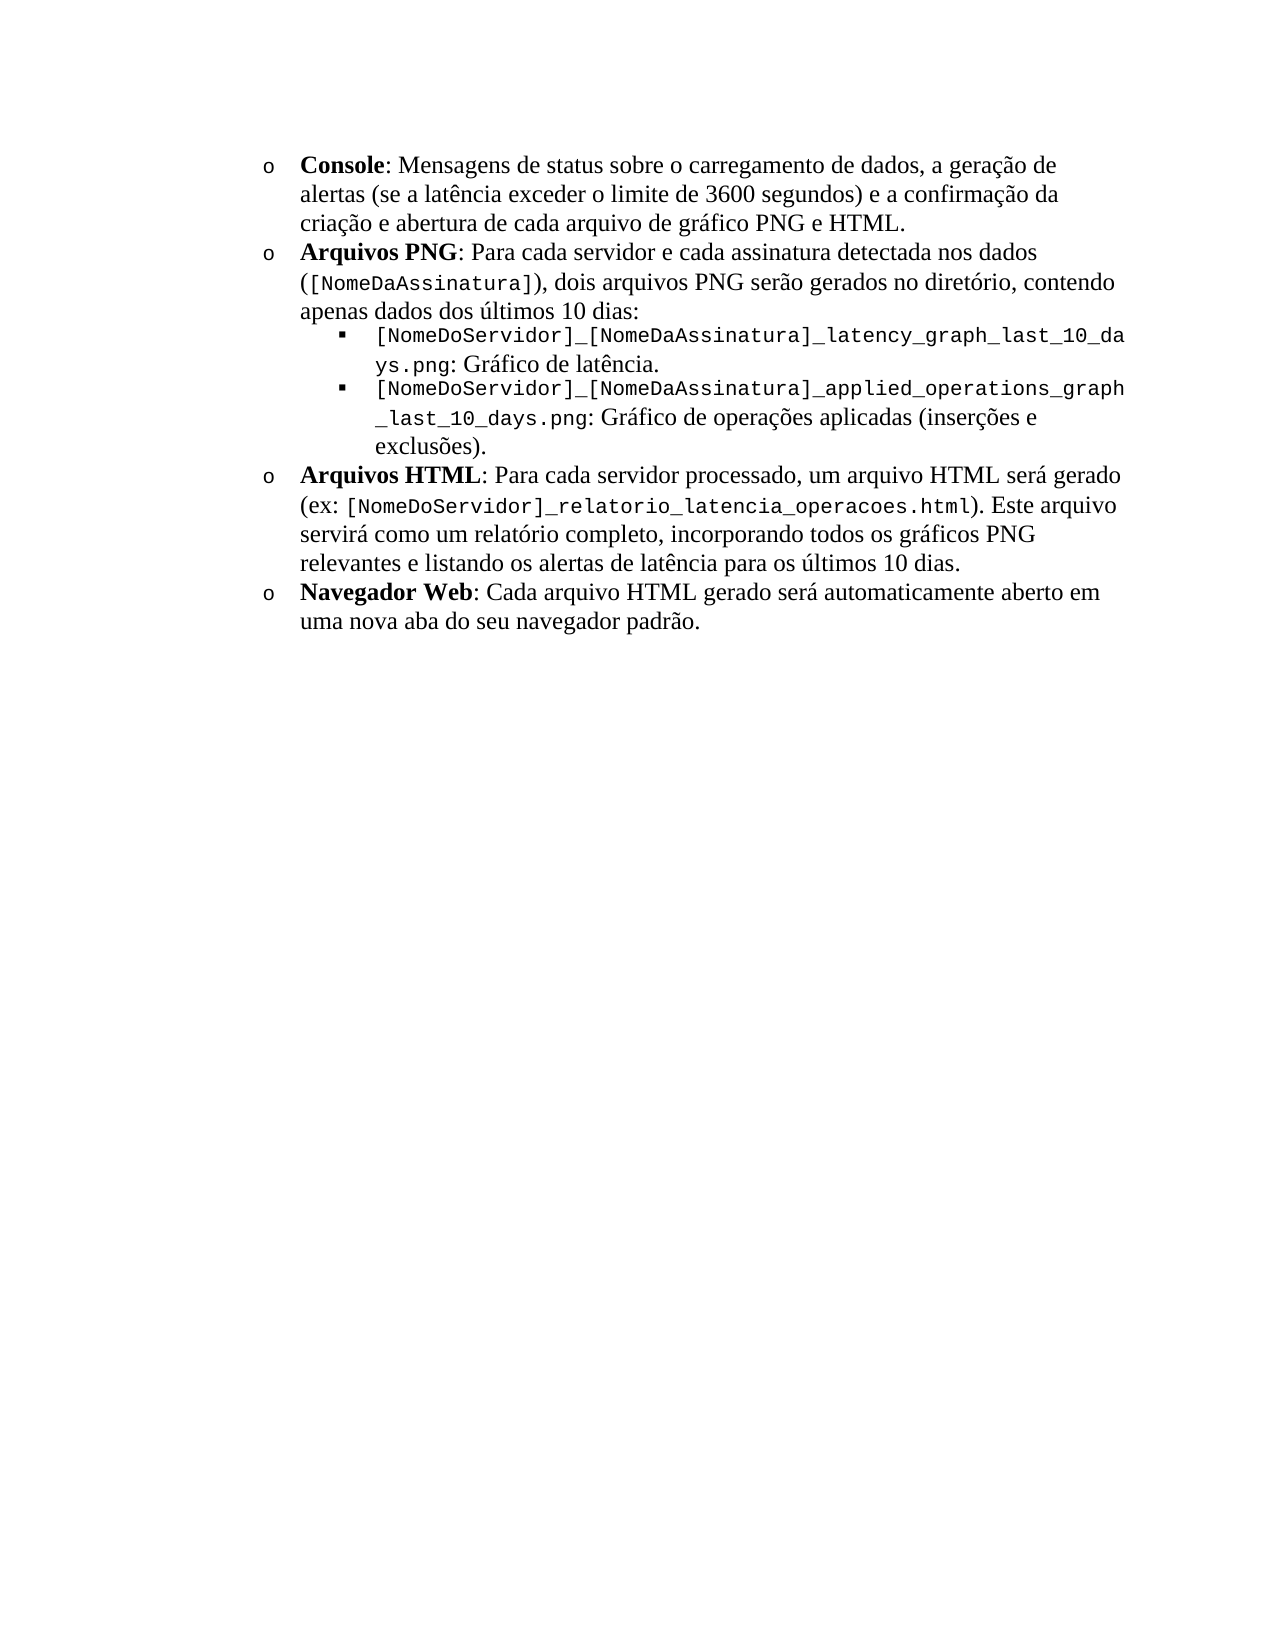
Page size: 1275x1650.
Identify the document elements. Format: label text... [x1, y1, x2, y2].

list Console: Mensagens de status sobre o carregamento de dados, a geração de alertas (se a latência exceder o limite de 3600 segundos) e a confirmação da criação e abertura de cada arquivo de gráfico PNG e HTML. [262, 150, 1125, 237]
list Navegador Web: Cada arquivo HTML gerado será automaticamente aberto em uma nova aba do seu navegador padrão. [262, 577, 1125, 635]
list Arquivos HTML: Para cada servidor processado, um arquivo HTML será gerado (ex: [NomeDoServidor]_relatorio_latencia_operacoes.html). Este arquivo servirá como um relatório completo, incorporando todos os gráficos PNG relevantes e listando os alertas de latência para os últimos 10 dias. [262, 460, 1125, 577]
list [NomeDoServidor]_[NomeDaAssinatura]_applied_operations_graph_last_10_days.png: Gráfico de operações aplicadas (inserções e exclusões). [337, 378, 1125, 460]
list Arquivos PNG: Para cada servidor e cada assinatura detectada nos dados ([NomeDaAssinatura]), dois arquivos PNG serão gerados no diretório, contendo apenas dados dos últimos 10 dias: [262, 237, 1125, 325]
list [NomeDoServidor]_[NomeDaAssinatura]_latency_graph_last_10_days.png: Gráfico de latência. [337, 325, 1125, 378]
